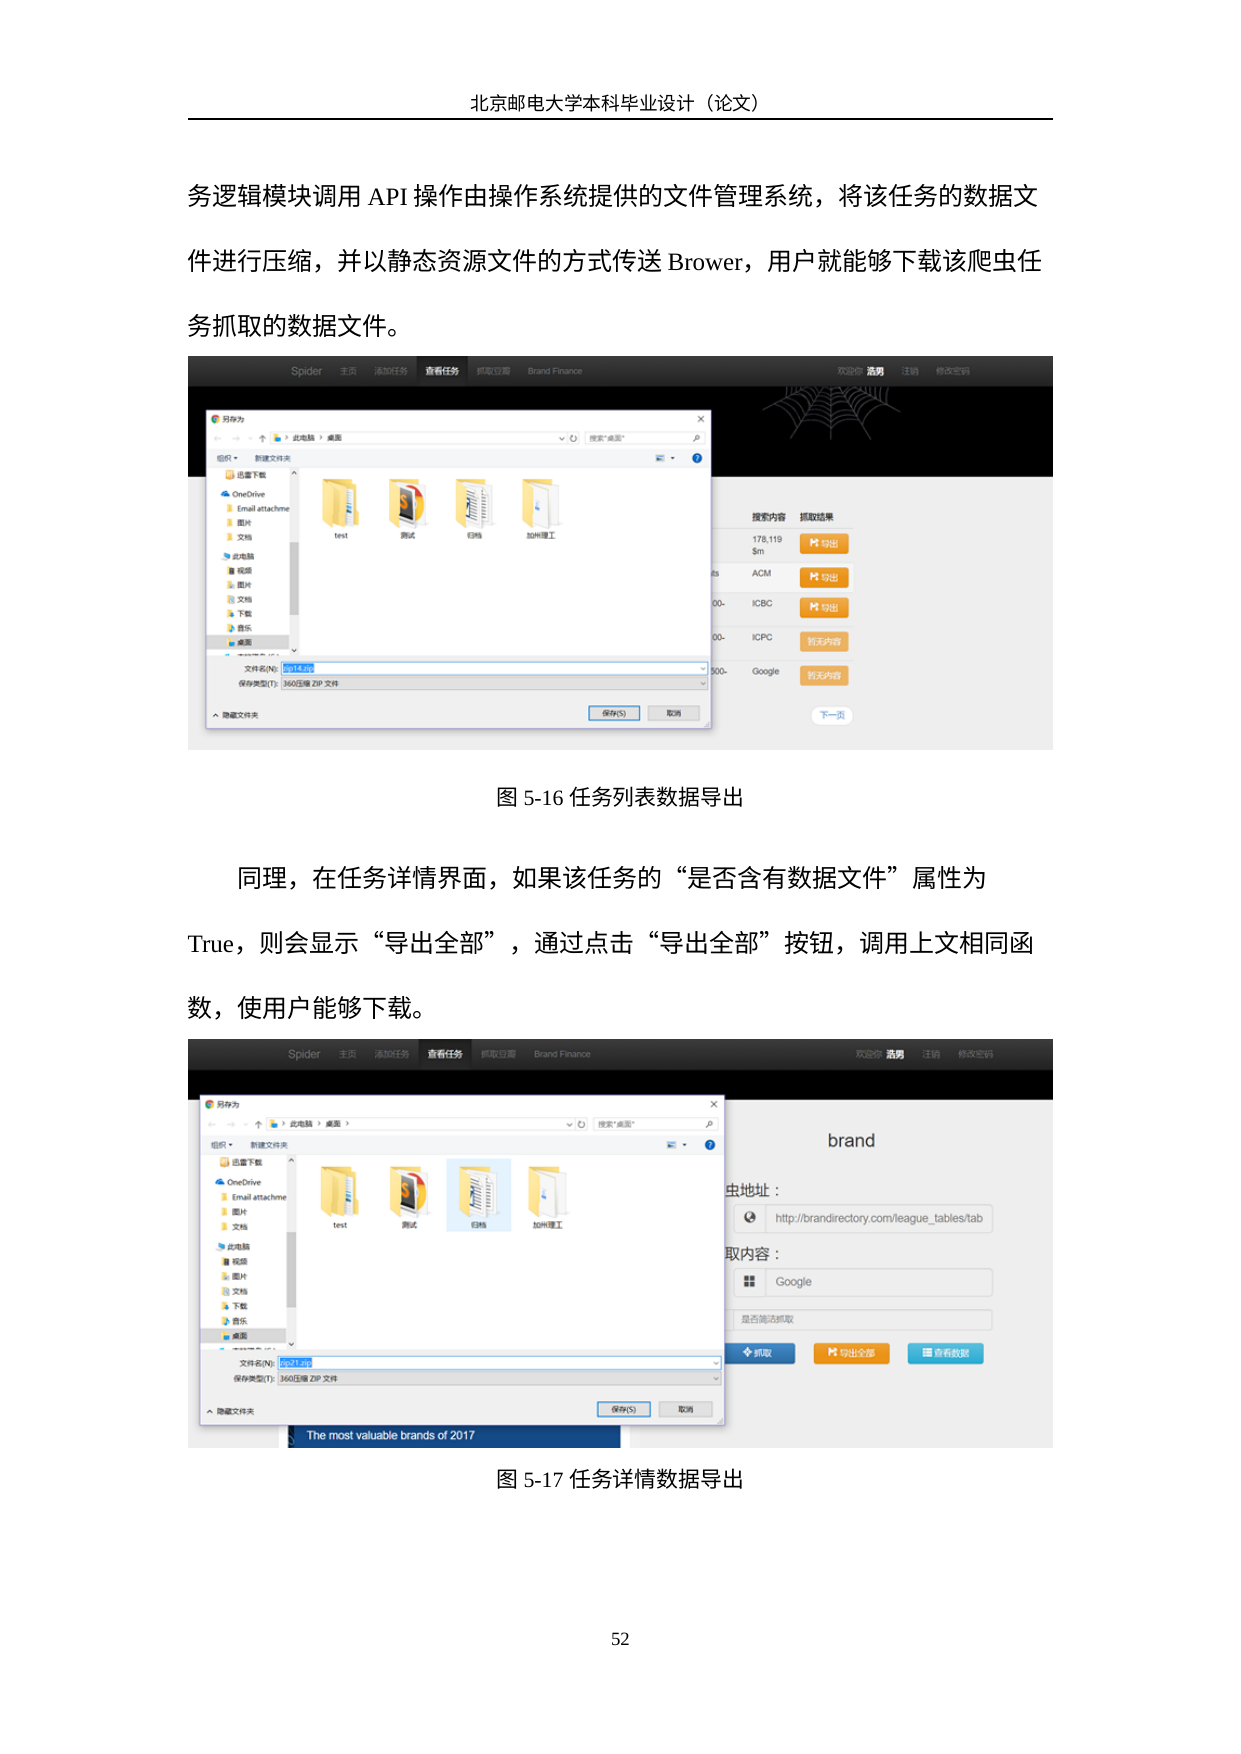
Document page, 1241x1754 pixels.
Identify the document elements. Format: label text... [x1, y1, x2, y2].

text 同理，在任务详情界面，如果该任务的“是否含有数据文件”属性为True，则会显示“导出全部”，通过点击“导出全部”按钮，调用上文相同函数，使用户能够下载。 [187, 844, 1053, 1039]
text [187, 162, 1053, 357]
text 图 5-16 任务列表数据导出 [187, 779, 1053, 812]
picture [188, 1039, 1053, 1448]
picture [188, 356, 1053, 750]
text 图 5-17 任务详情数据导出 [187, 1462, 1053, 1494]
